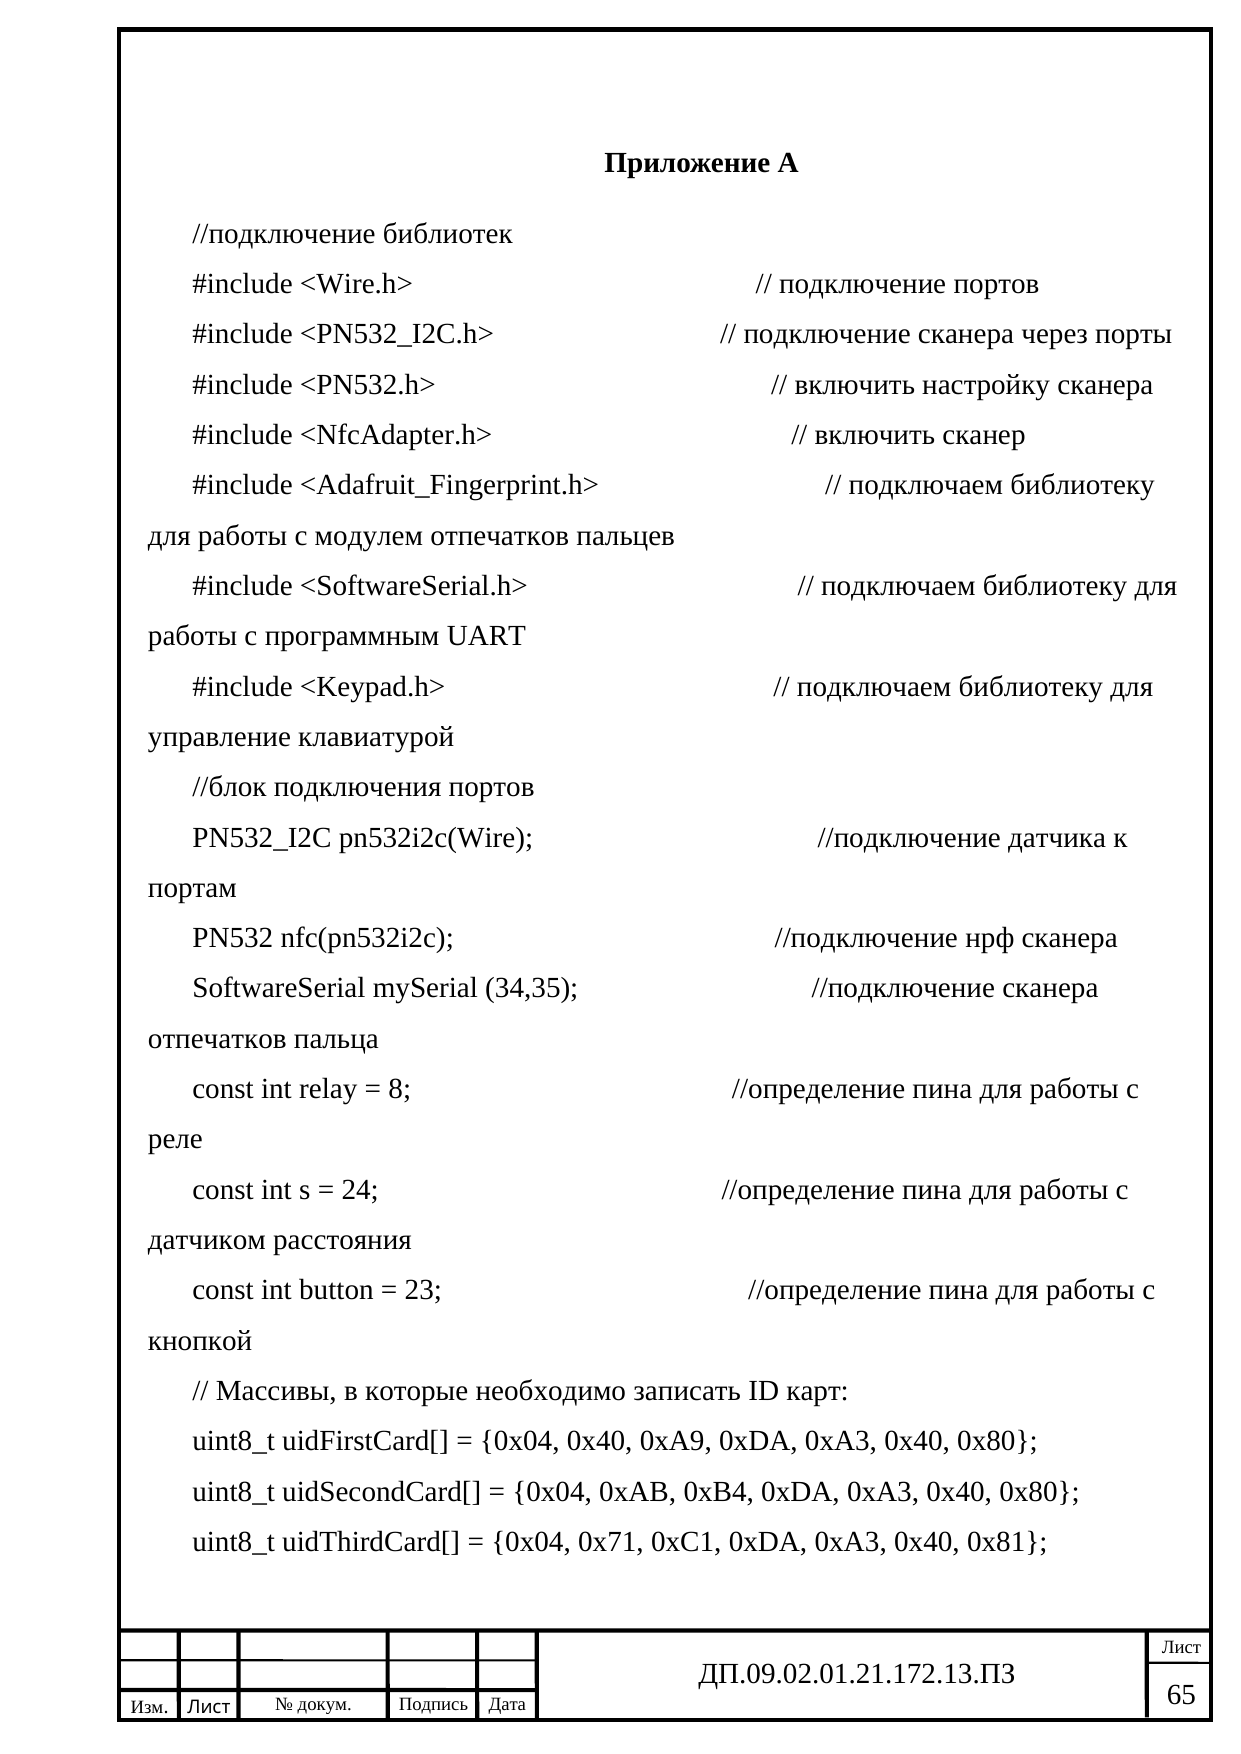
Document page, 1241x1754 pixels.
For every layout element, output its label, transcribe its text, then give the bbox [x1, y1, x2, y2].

text uint8_t uidThirdCard[] = {0x04, 0x71, 0xC1, 0xDA, 0xA3, 0x40, 0x81}; [148, 1524, 1181, 1558]
text #include <Keypad.h> // подключаем библиотеку для управление клавиатурой [148, 669, 1181, 753]
text #include <NfcAdapter.h> // включить сканер [148, 417, 1181, 451]
text const int s = 24; //определение пина для работы c датчиком расстояния [148, 1172, 1181, 1256]
text const int relay = 8; //определение пина для работы с реле [148, 1071, 1181, 1155]
text #include <Adafruit_Fingerprint.h> // подключаем библиотеку для работы с модулем отпечатков пальцев [148, 467, 1181, 551]
text const int button = 23; //определение пина для работы c кнопкой [148, 1272, 1181, 1356]
text uint8_t uidFirstCard[] = {0x04, 0x40, 0xA9, 0xDA, 0xA3, 0x40, 0x80}; [148, 1423, 1181, 1457]
text PN532 nfc(pn532i2c); //подключение нрф сканера [148, 920, 1181, 954]
text SoftwareSerial mySerial (34,35); //подключение сканера отпечатков пальца [148, 971, 1181, 1054]
text // Массивы, в которые необходимо записать ID карт: [148, 1373, 1181, 1407]
text #include <SoftwareSerial.h> // подключаем библиотеку для работы с программным UART [148, 568, 1181, 652]
text #include <PN532.h> // включить настройку сканера [148, 367, 1181, 400]
text #include <Wire.h> // подключение портов [148, 266, 1181, 300]
text //подключение библиотек [148, 216, 1181, 249]
text #include <PN532_I2C.h> // подключение сканера через порты [148, 317, 1181, 350]
text //блок подключения портов [148, 769, 1181, 803]
text uint8_t uidSecondCard[] = {0x04, 0xAB, 0xB4, 0xDA, 0xA3, 0x40, 0x80}; [148, 1474, 1181, 1507]
text Приложение А [148, 145, 1181, 178]
text PN532_I2C pn532i2c(Wire); //подключение датчика к портам [148, 820, 1181, 903]
